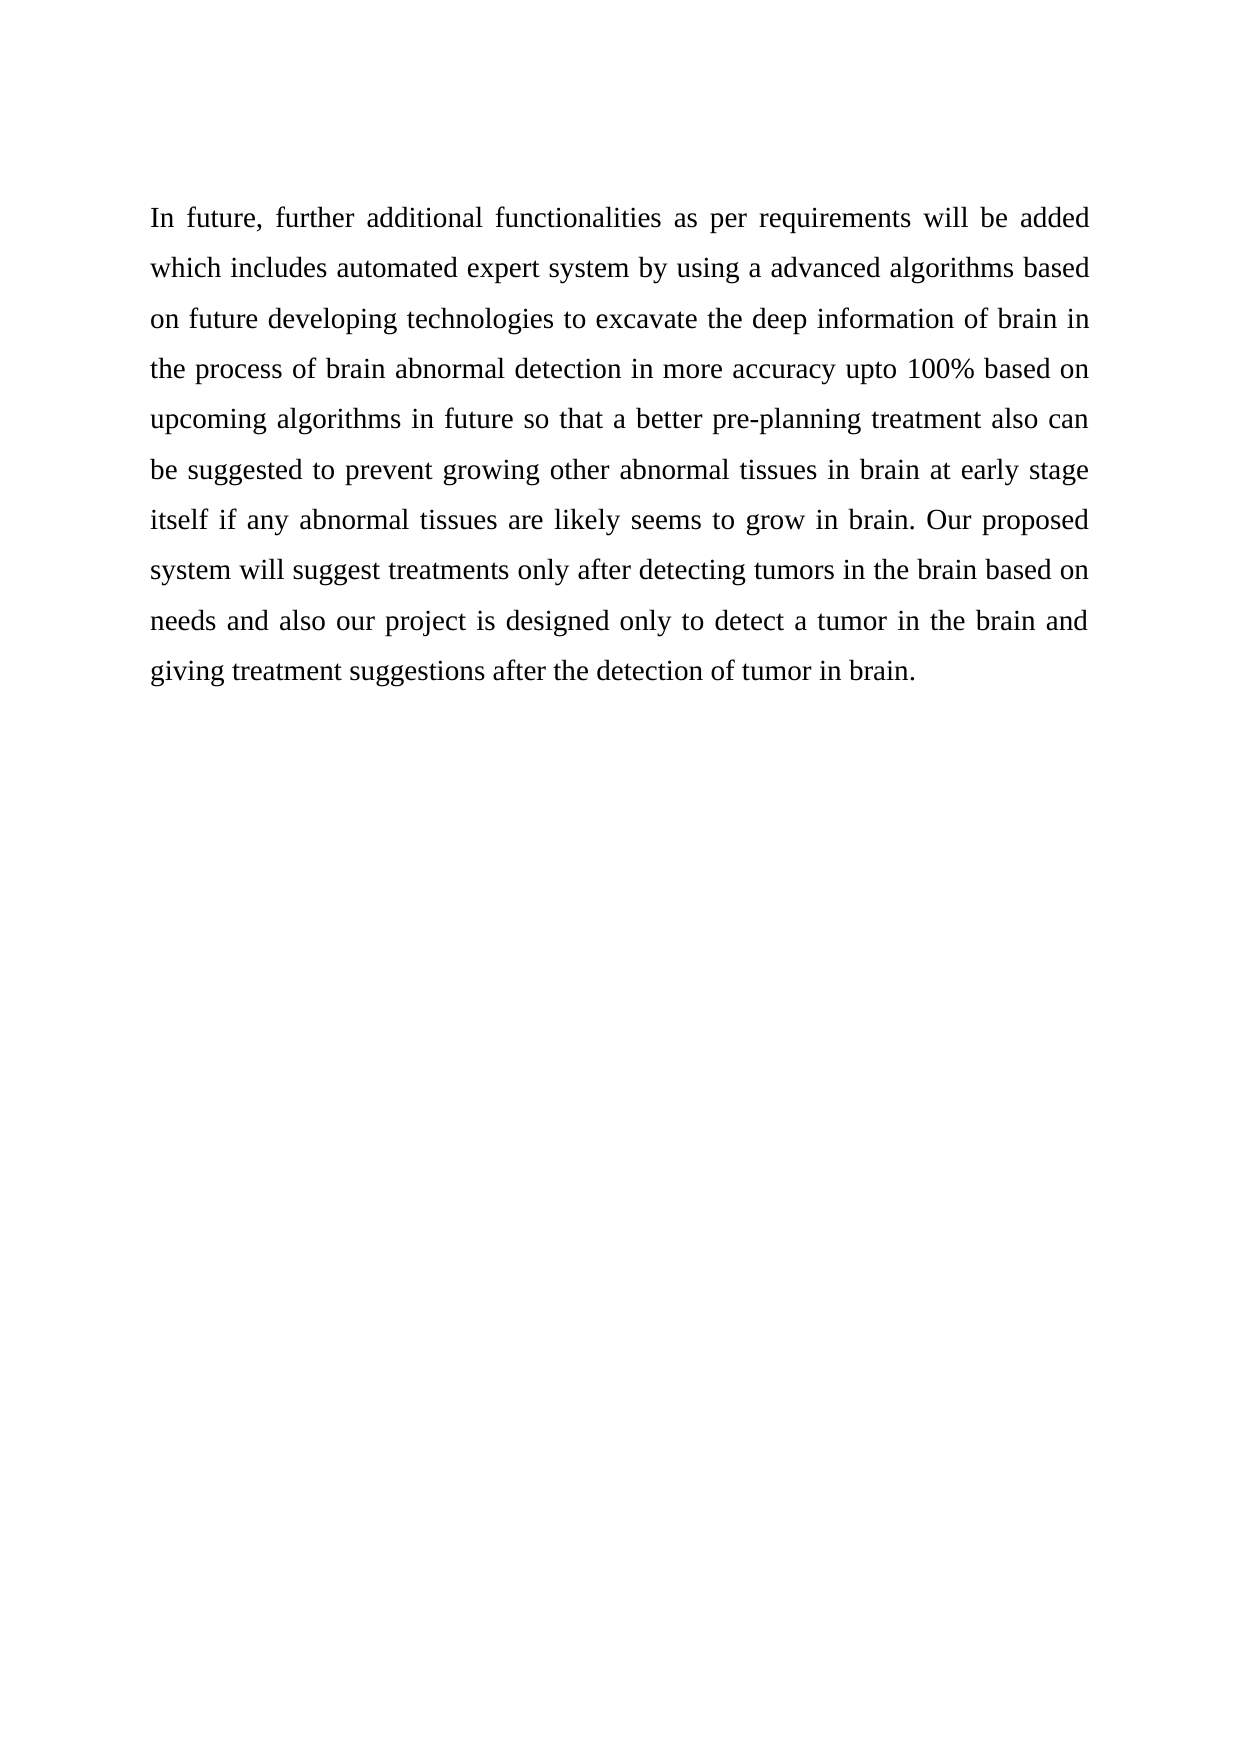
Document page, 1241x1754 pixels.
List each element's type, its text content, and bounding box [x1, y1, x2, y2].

text In future, further additional functionalities as per requirements will be added which includes automated expert system by using a advanced algorithms based on future developing technologies to excavate the deep information of brain in the process of brain abnormal detection in more accuracy upto 100% based on upcoming algorithms in future so that a better pre-planning treatment also can be suggested to prevent growing other abnormal tissues in brain at early stage itself if any abnormal tissues are likely seems to grow in brain. Our proposed system will suggest treatments only after detecting tumors in the brain based on needs and also our project is designed only to detect a tumor in the brain and giving treatment suggestions after the detection of tumor in brain. [150, 200, 1090, 687]
